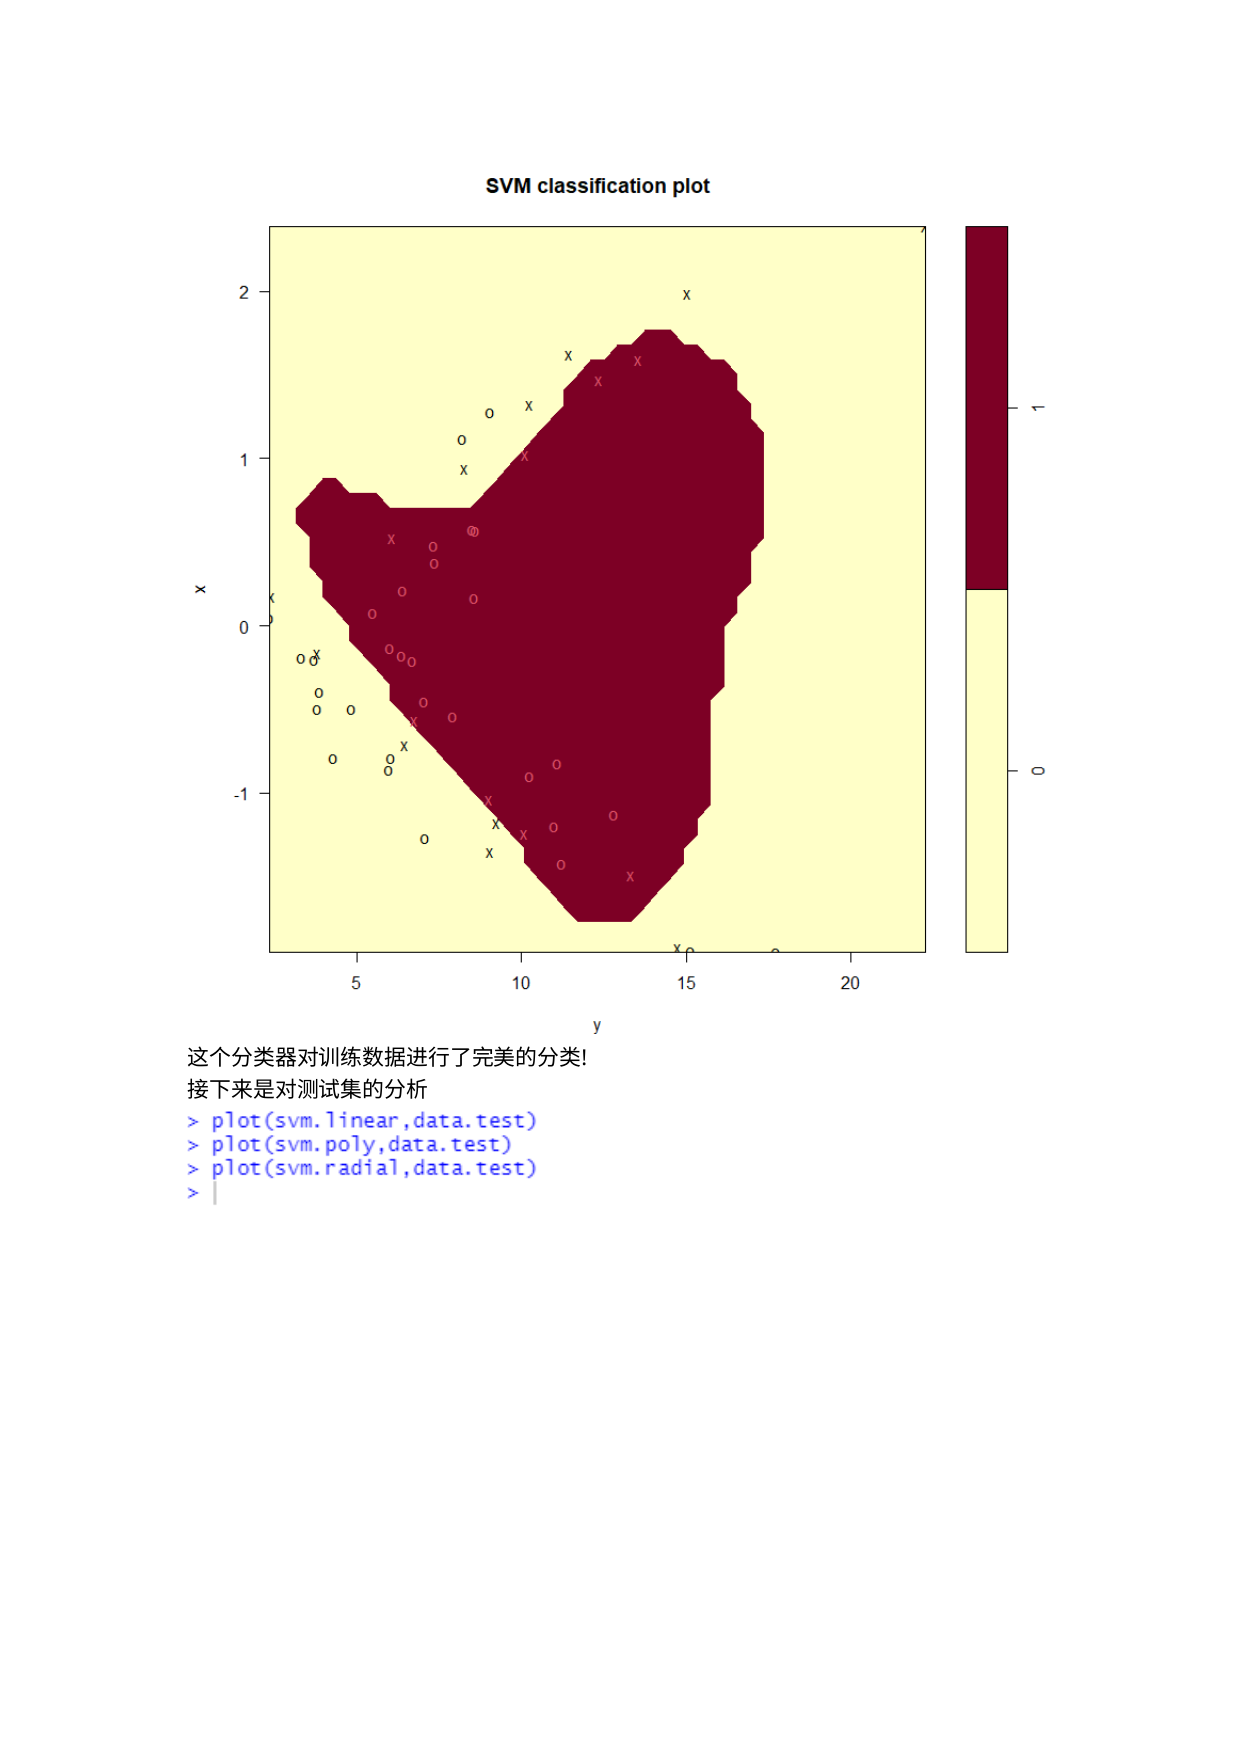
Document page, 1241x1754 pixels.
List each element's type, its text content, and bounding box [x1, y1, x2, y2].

text 这个分类器对训练数据进行了完美的分类! [187, 1039, 1053, 1072]
text 接下来是对测试集的分析 [187, 1072, 1053, 1104]
picture [187, 1104, 616, 1213]
picture [187, 162, 1053, 1034]
